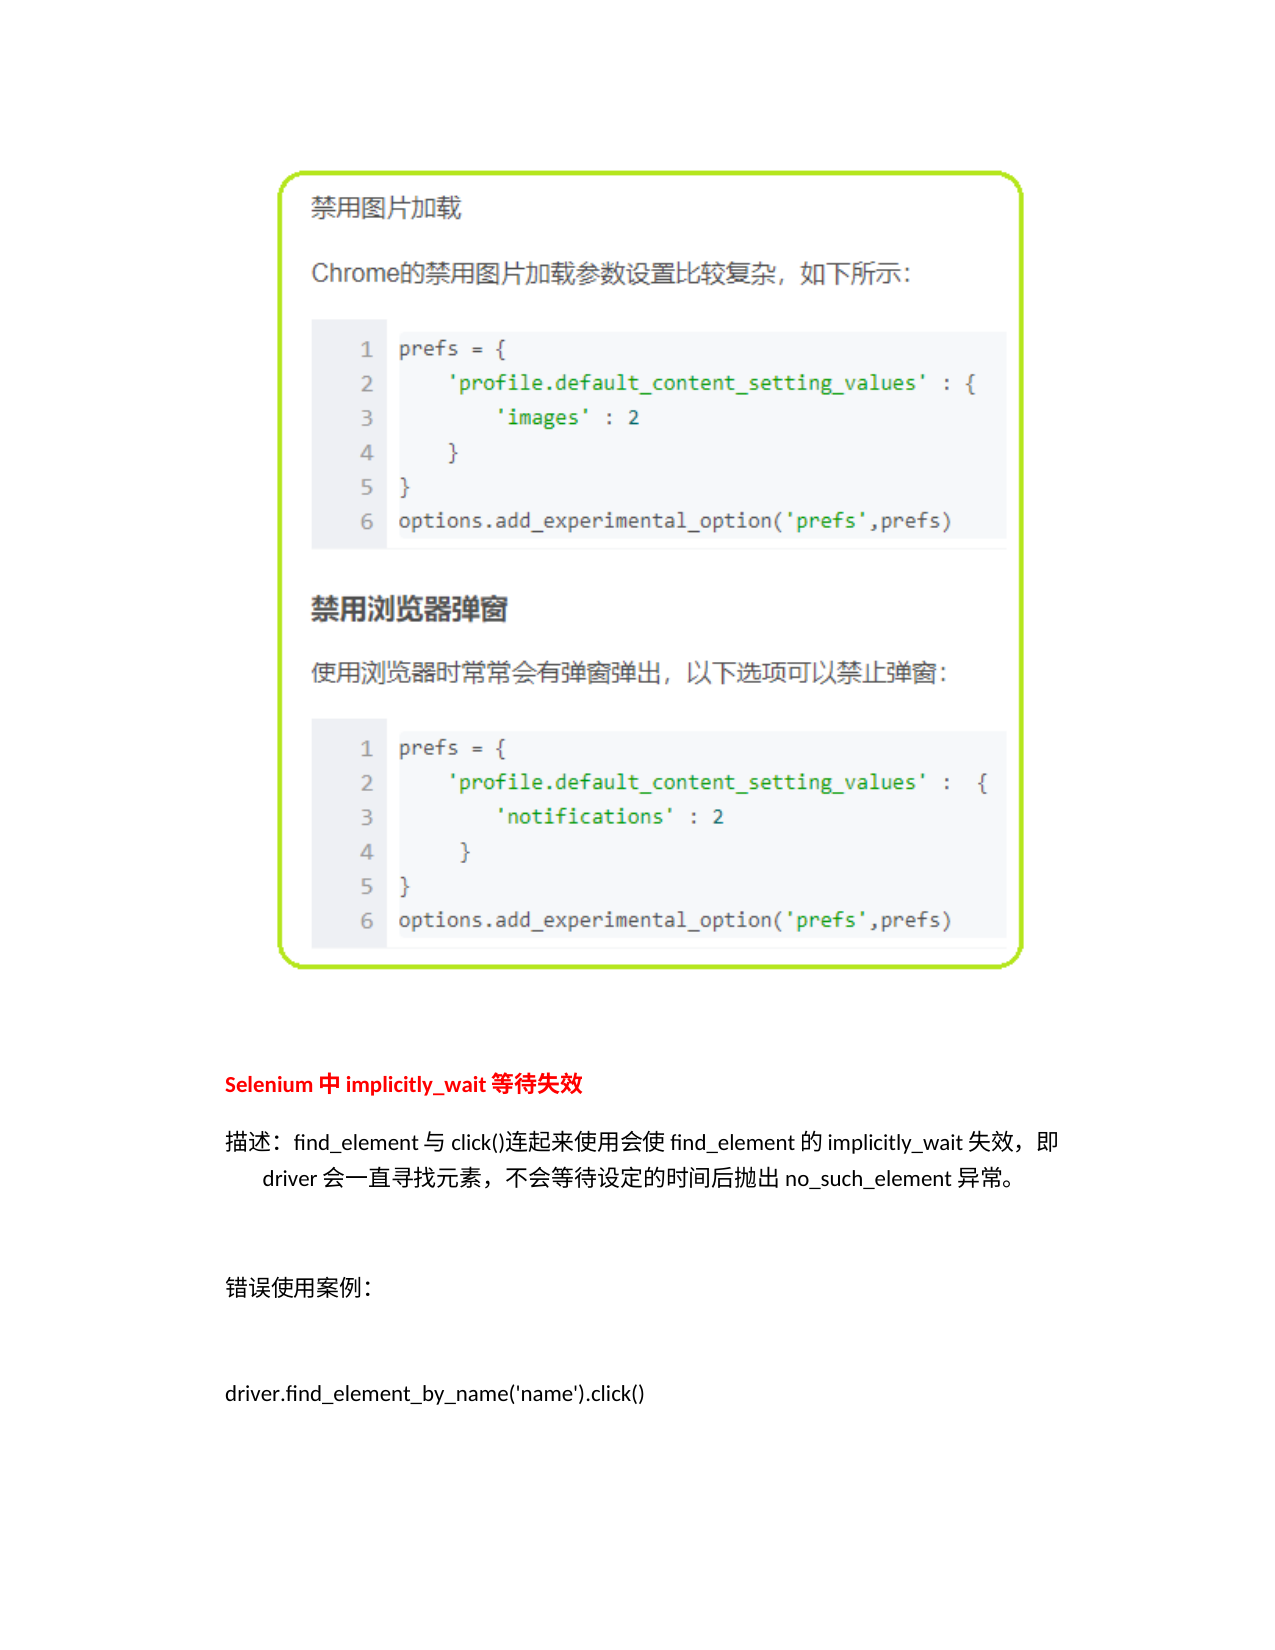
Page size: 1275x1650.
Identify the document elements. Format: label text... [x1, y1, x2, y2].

text driver.find_element_by_name('name').click() [225, 1379, 1087, 1407]
text 描述：find_element与click()连起来使用会使find_element的implicitly_wait失效，即driver会一直寻找元素，不会等待设定的时间后抛出no_such_element异常。 [225, 1124, 1087, 1193]
text Selenium中implicitly_wait等待失效 [225, 1066, 1087, 1099]
text 错误使用案例： [225, 1269, 1087, 1303]
picture [262, 150, 1038, 982]
